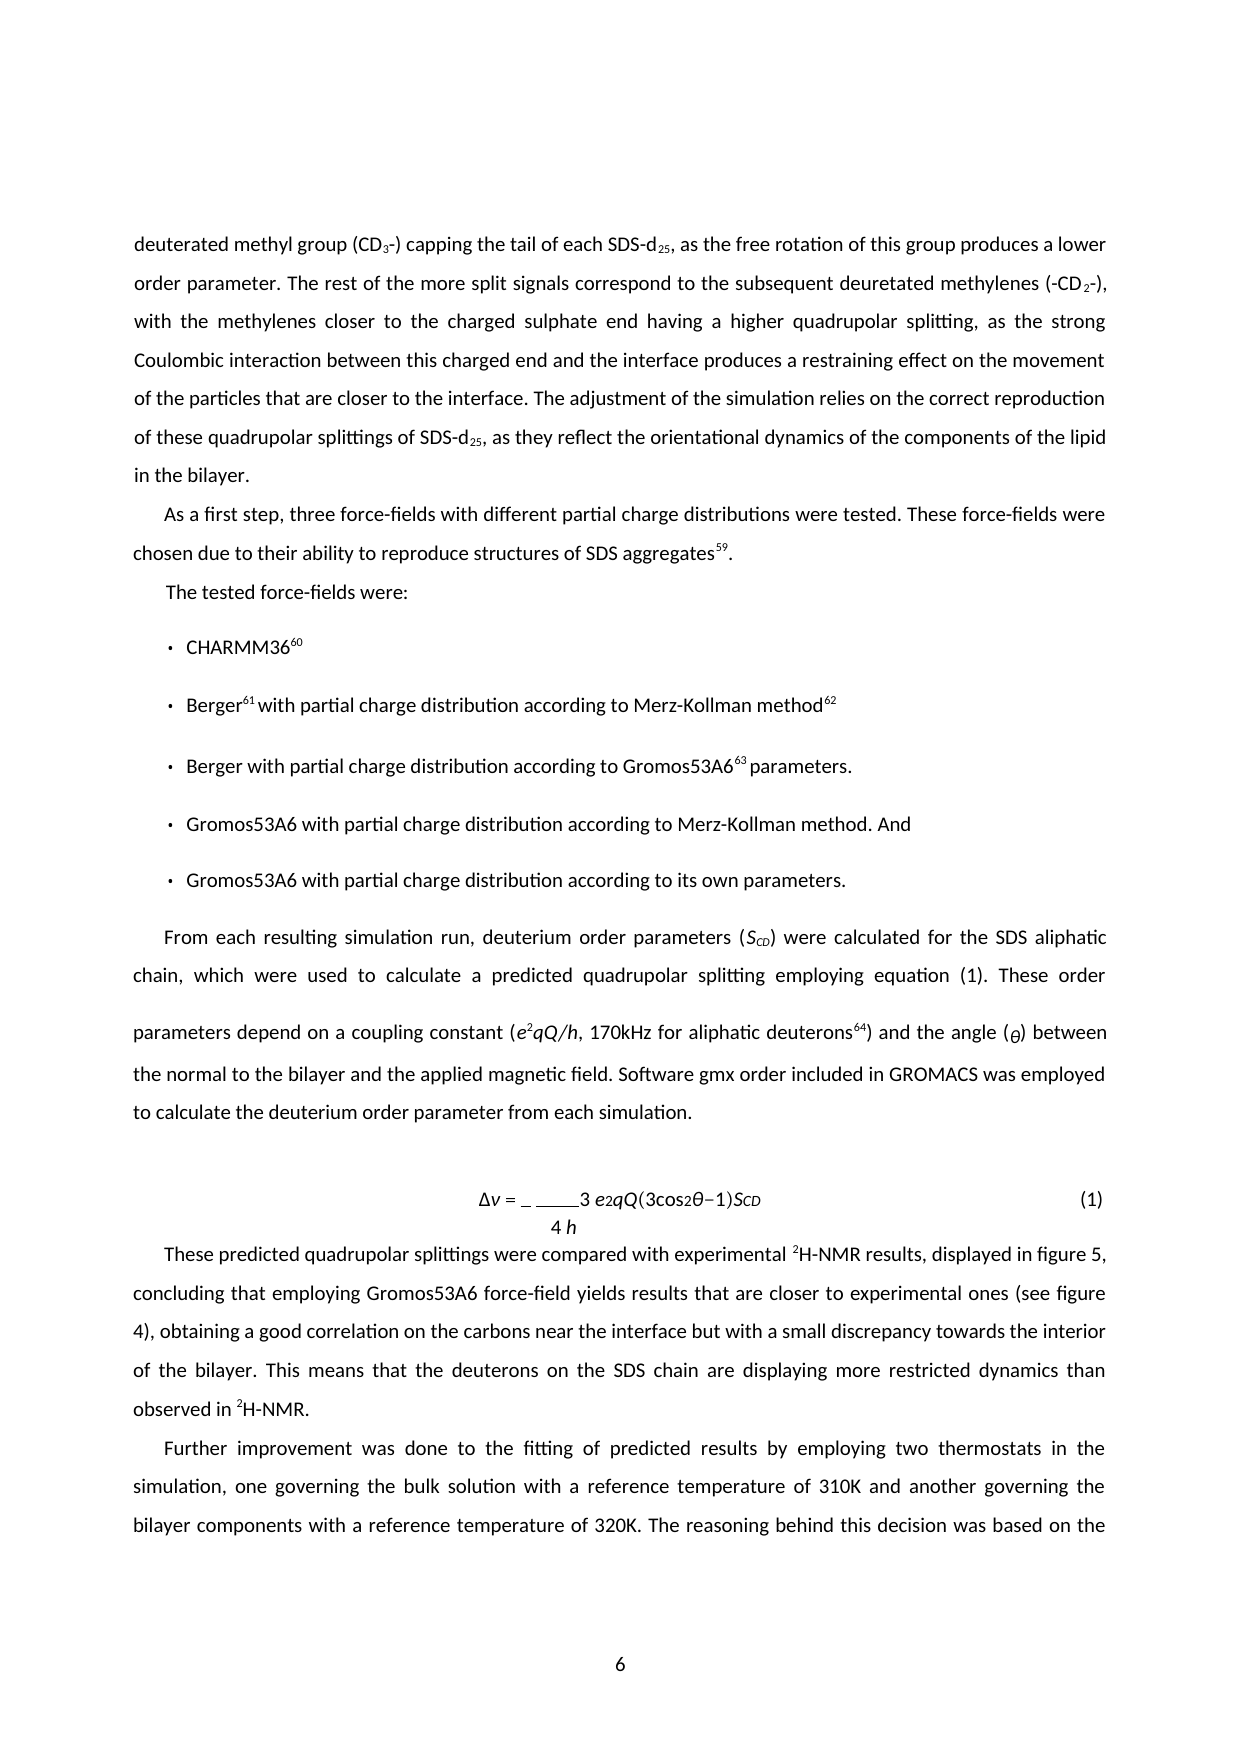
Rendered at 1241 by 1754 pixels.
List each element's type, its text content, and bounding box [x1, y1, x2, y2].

list Gromos53A6 with partial charge distribution according to Merz-Kollman method. And [166, 811, 1107, 837]
list Gromos53A6 with partial charge distribution according to its own parameters. [166, 867, 1107, 893]
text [133, 231, 1107, 488]
text ∆ν = 3 e2qQ(3cos2θ−1)SCD (1) [134, 1187, 1240, 1212]
text 4 h [134, 1214, 995, 1240]
list Berger61 with partial charge distribution according to Merz-Kollman method62 [166, 693, 1107, 718]
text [133, 1435, 1107, 1537]
text These predicted quadrupolar splittings were compared with experimental 2H-NMR results, displayed in figure 5, concluding that employing Gromos53A6 force-field yields results that are closer to experimental ones (see figure 4), obtaining a good correlation on the carbons near the interface but with a small discrepancy towards the interior of the bilayer. This means that the deuterons on the SDS chain are displaying more restricted dynamics than observed in 2H-NMR. [133, 1242, 1107, 1421]
list CHARMM3660 [166, 634, 1107, 659]
text As a first step, three force-fields with different partial charge distributions were tested. These force-fields were chosen due to their ability to reproduce structures of SDS aggregates59. [133, 501, 1107, 565]
list Berger with partial charge distribution according to Gromos53A663 parameters. [166, 753, 1107, 778]
text From each resulting simulation run, deuterium order parameters (SCD) were calculated for the SDS aliphatic chain, which were used to calculate a predicted quadrupolar splitting employing equation (1). These order parameters depend on a coupling constant (e2qQ/h, 170kHz for aliphatic deuterons64) and the angle (θ) between the normal to the bilayer and the applied magnetic field. Software gmx order included in GROMACS was employed to calculate the deuterium order parameter from each simulation. [133, 924, 1107, 1125]
text The tested force-fields were: [166, 579, 1107, 604]
